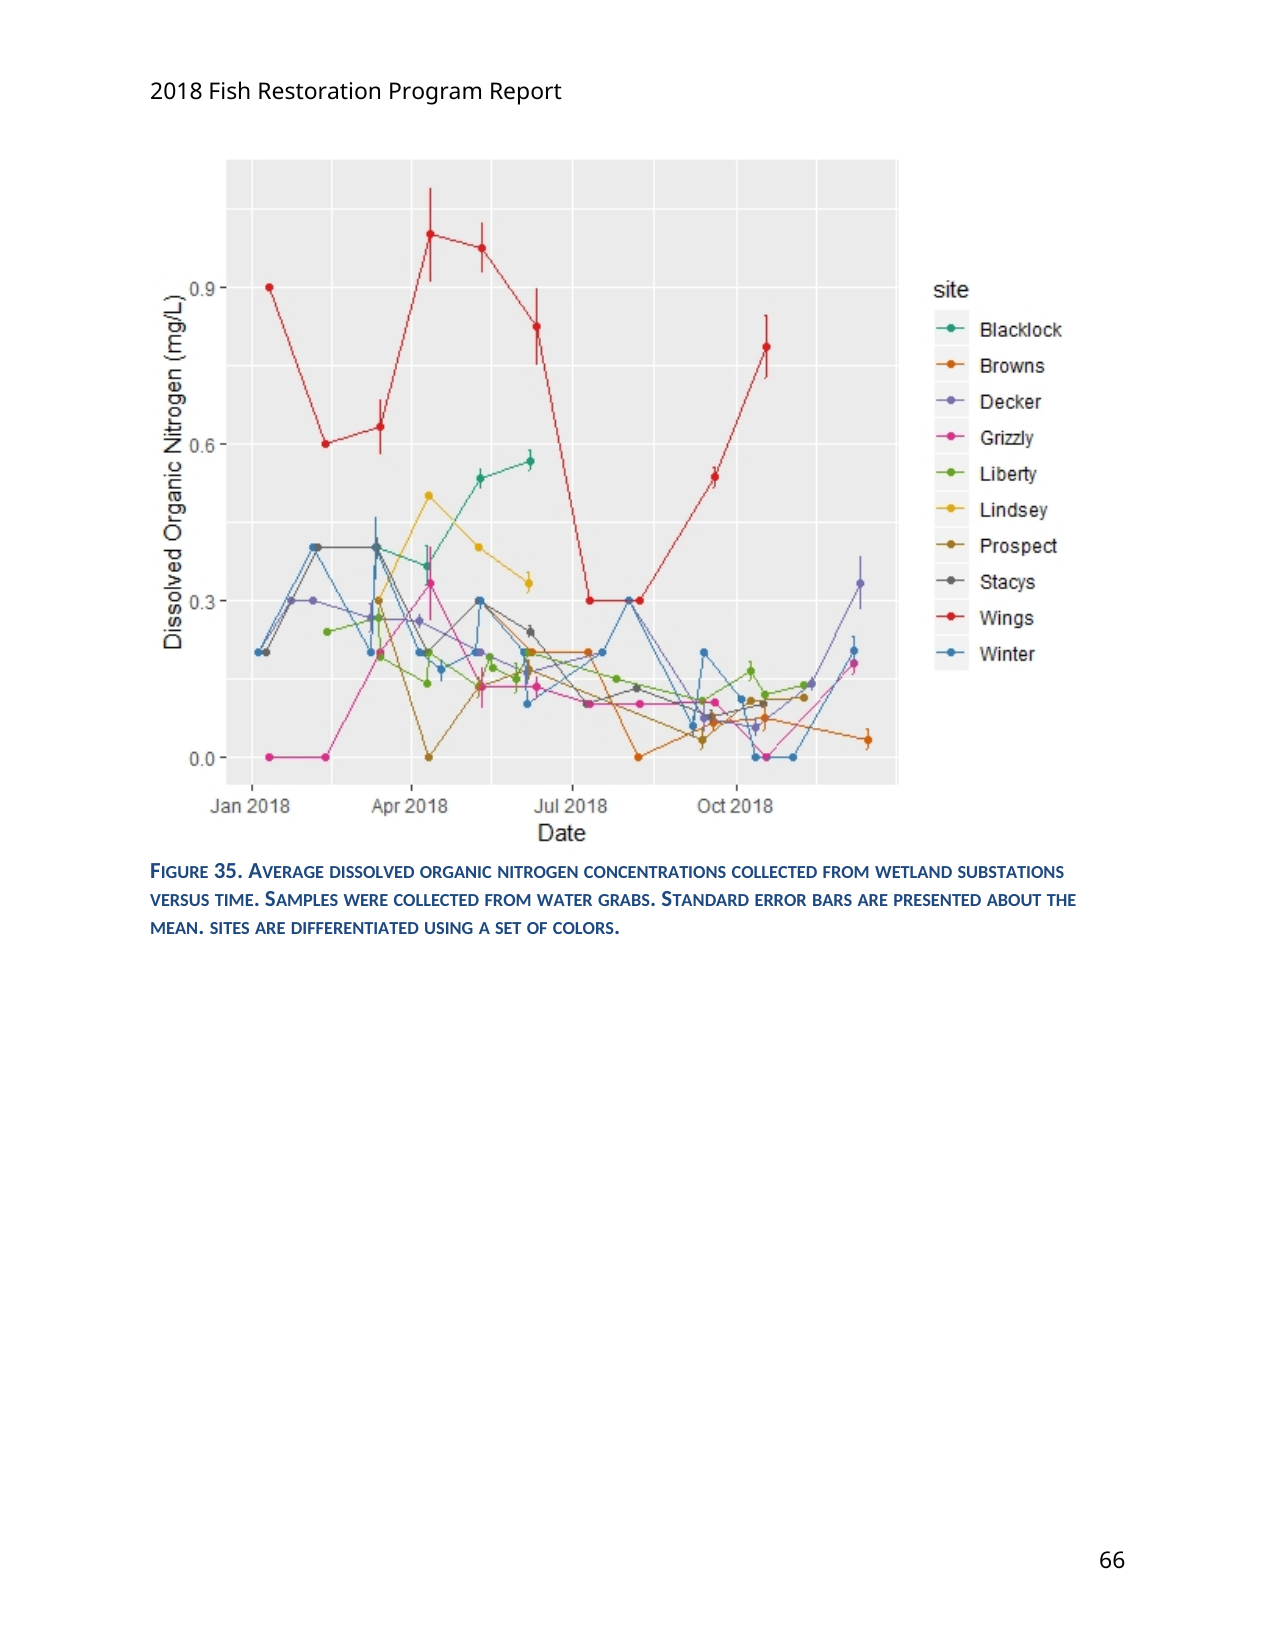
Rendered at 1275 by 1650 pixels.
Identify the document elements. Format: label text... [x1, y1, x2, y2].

picture [150, 150, 1085, 857]
text Figure 35. Average dissolved organic nitrogen concentrations collected from wetland substations versus time. Samples were collected from water grabs. Standard error bars are presented about the mean. sites are differentiated using a set of colors. [150, 856, 1125, 940]
